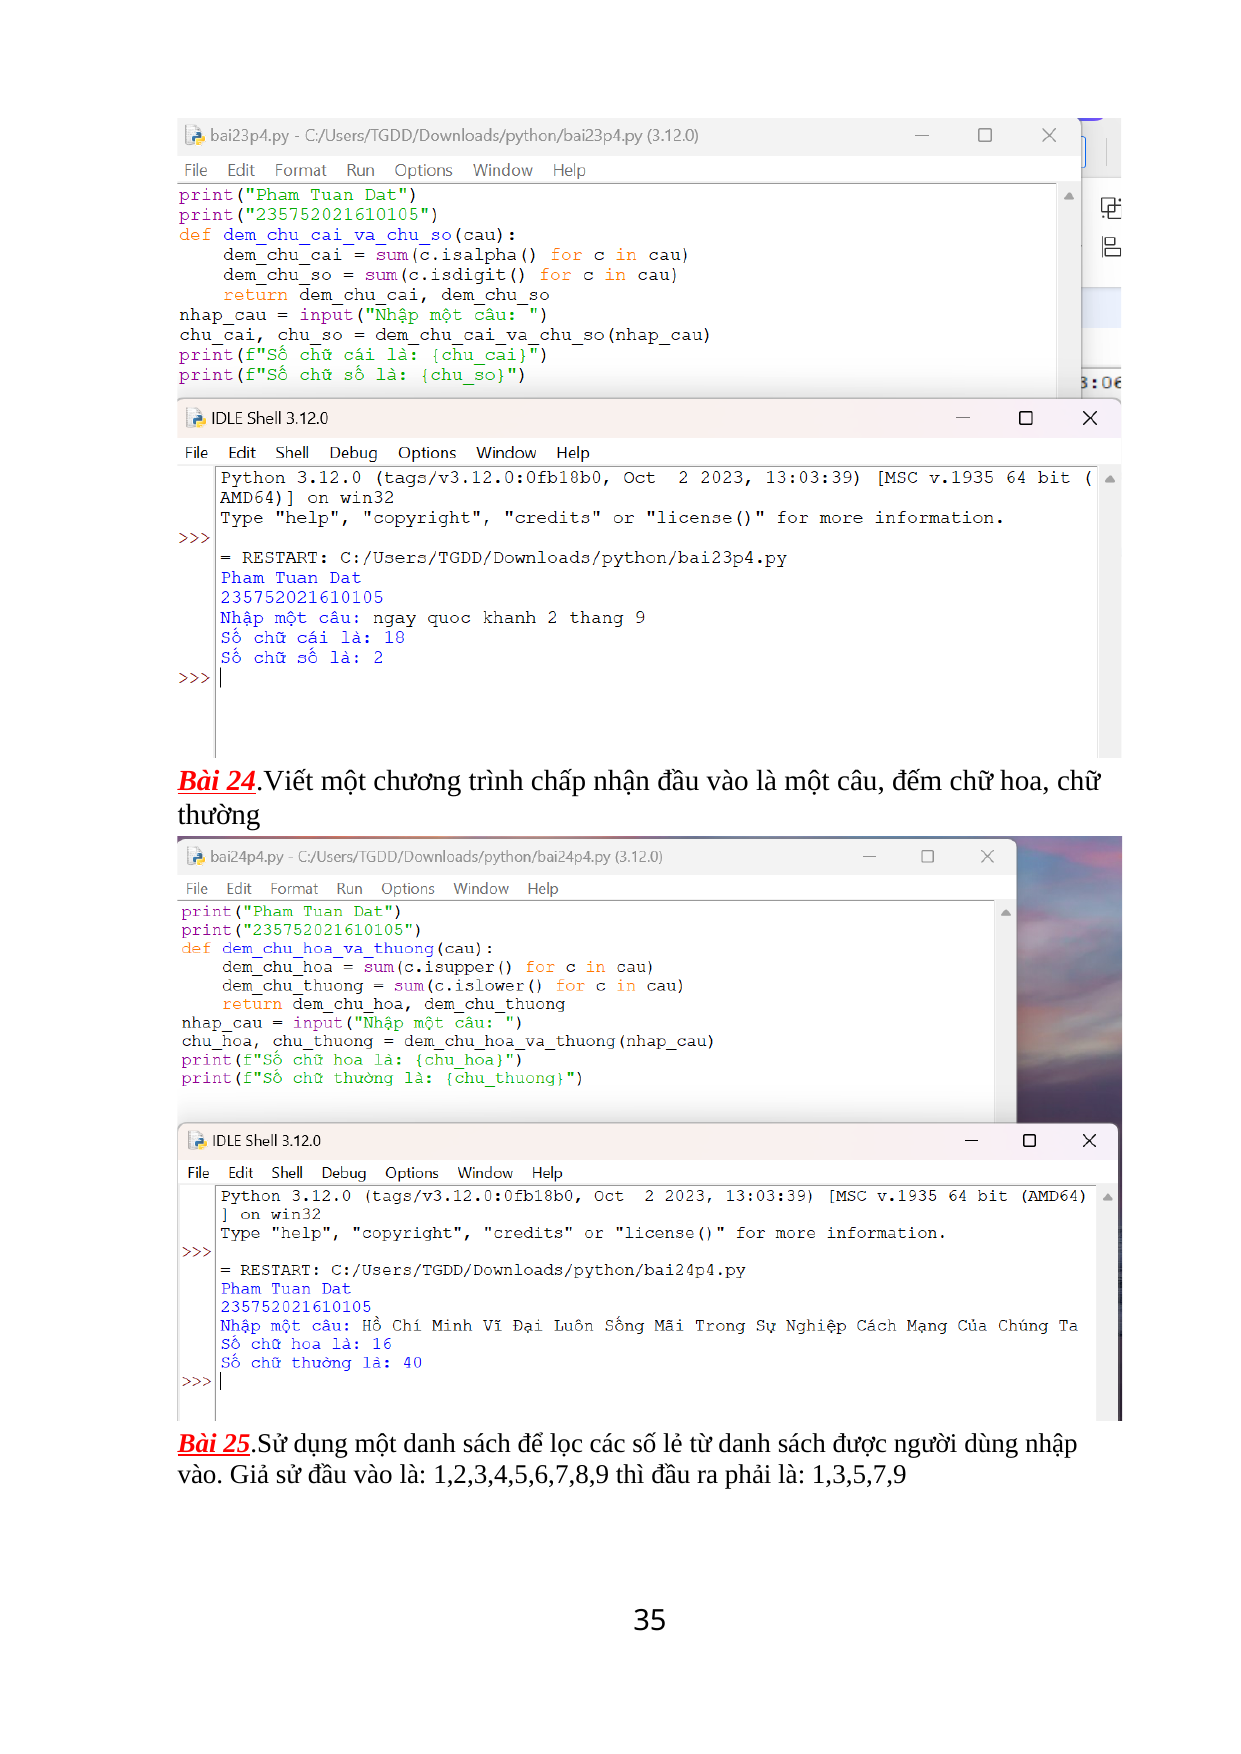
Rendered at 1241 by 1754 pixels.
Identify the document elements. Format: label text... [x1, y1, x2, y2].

picture [177, 118, 1122, 758]
text Bài 25.Sử dụng một danh sách để lọc các số lẻ từ danh sách được người dùng nhập vào. Giả sử đầu vào là: 1,2,3,4,5,6,7,8,9 thì đầu ra phải là: 1,3,5,7,9 [177, 1427, 1122, 1489]
text Bài 24.Viết một chương trình chấp nhận đầu vào là một câu, đếm chữ hoa, chữ thường [177, 763, 1122, 831]
picture [177, 836, 1123, 1421]
